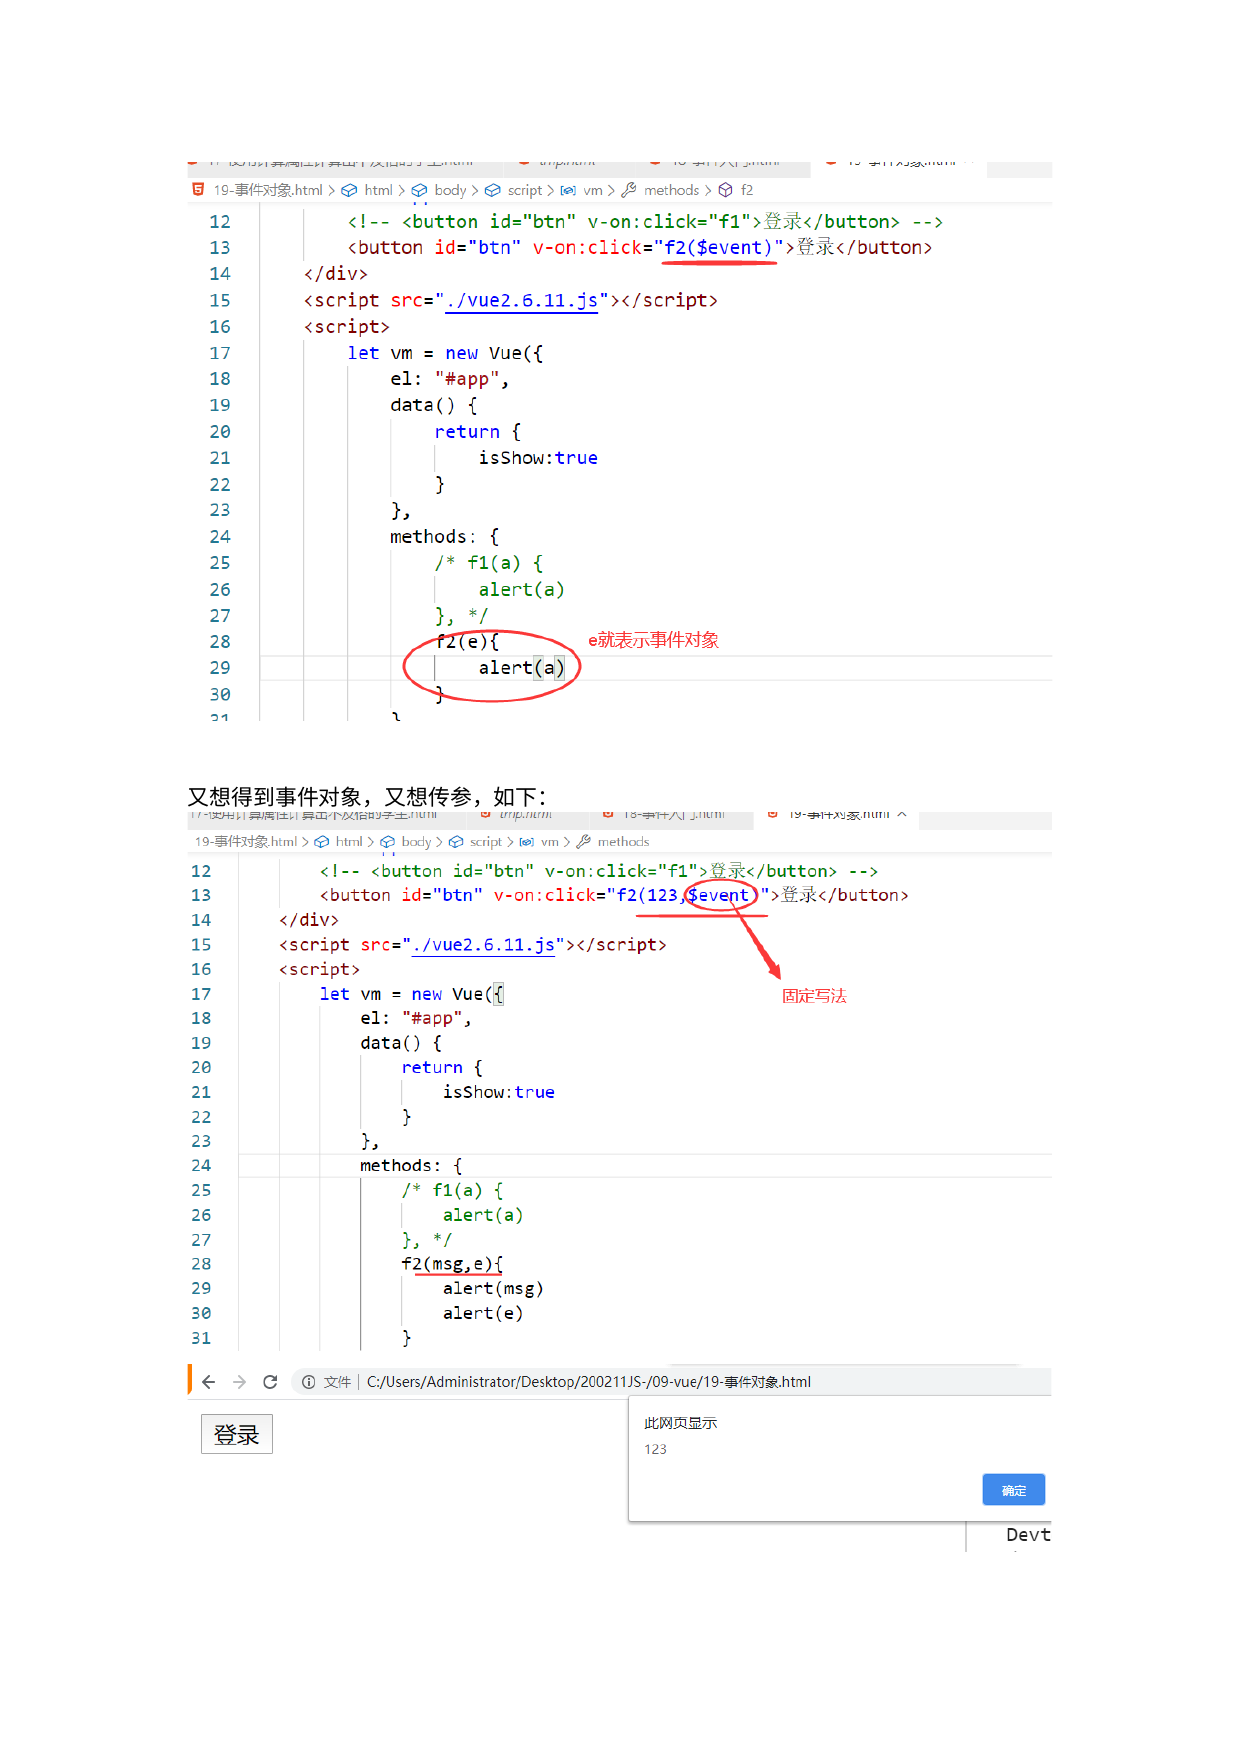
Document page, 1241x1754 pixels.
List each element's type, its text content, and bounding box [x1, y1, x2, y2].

picture [187, 162, 1053, 721]
picture [187, 1364, 1052, 1552]
picture [187, 812, 1052, 1351]
text 又想得到事件对象，又想传参，如下： [187, 779, 1053, 812]
